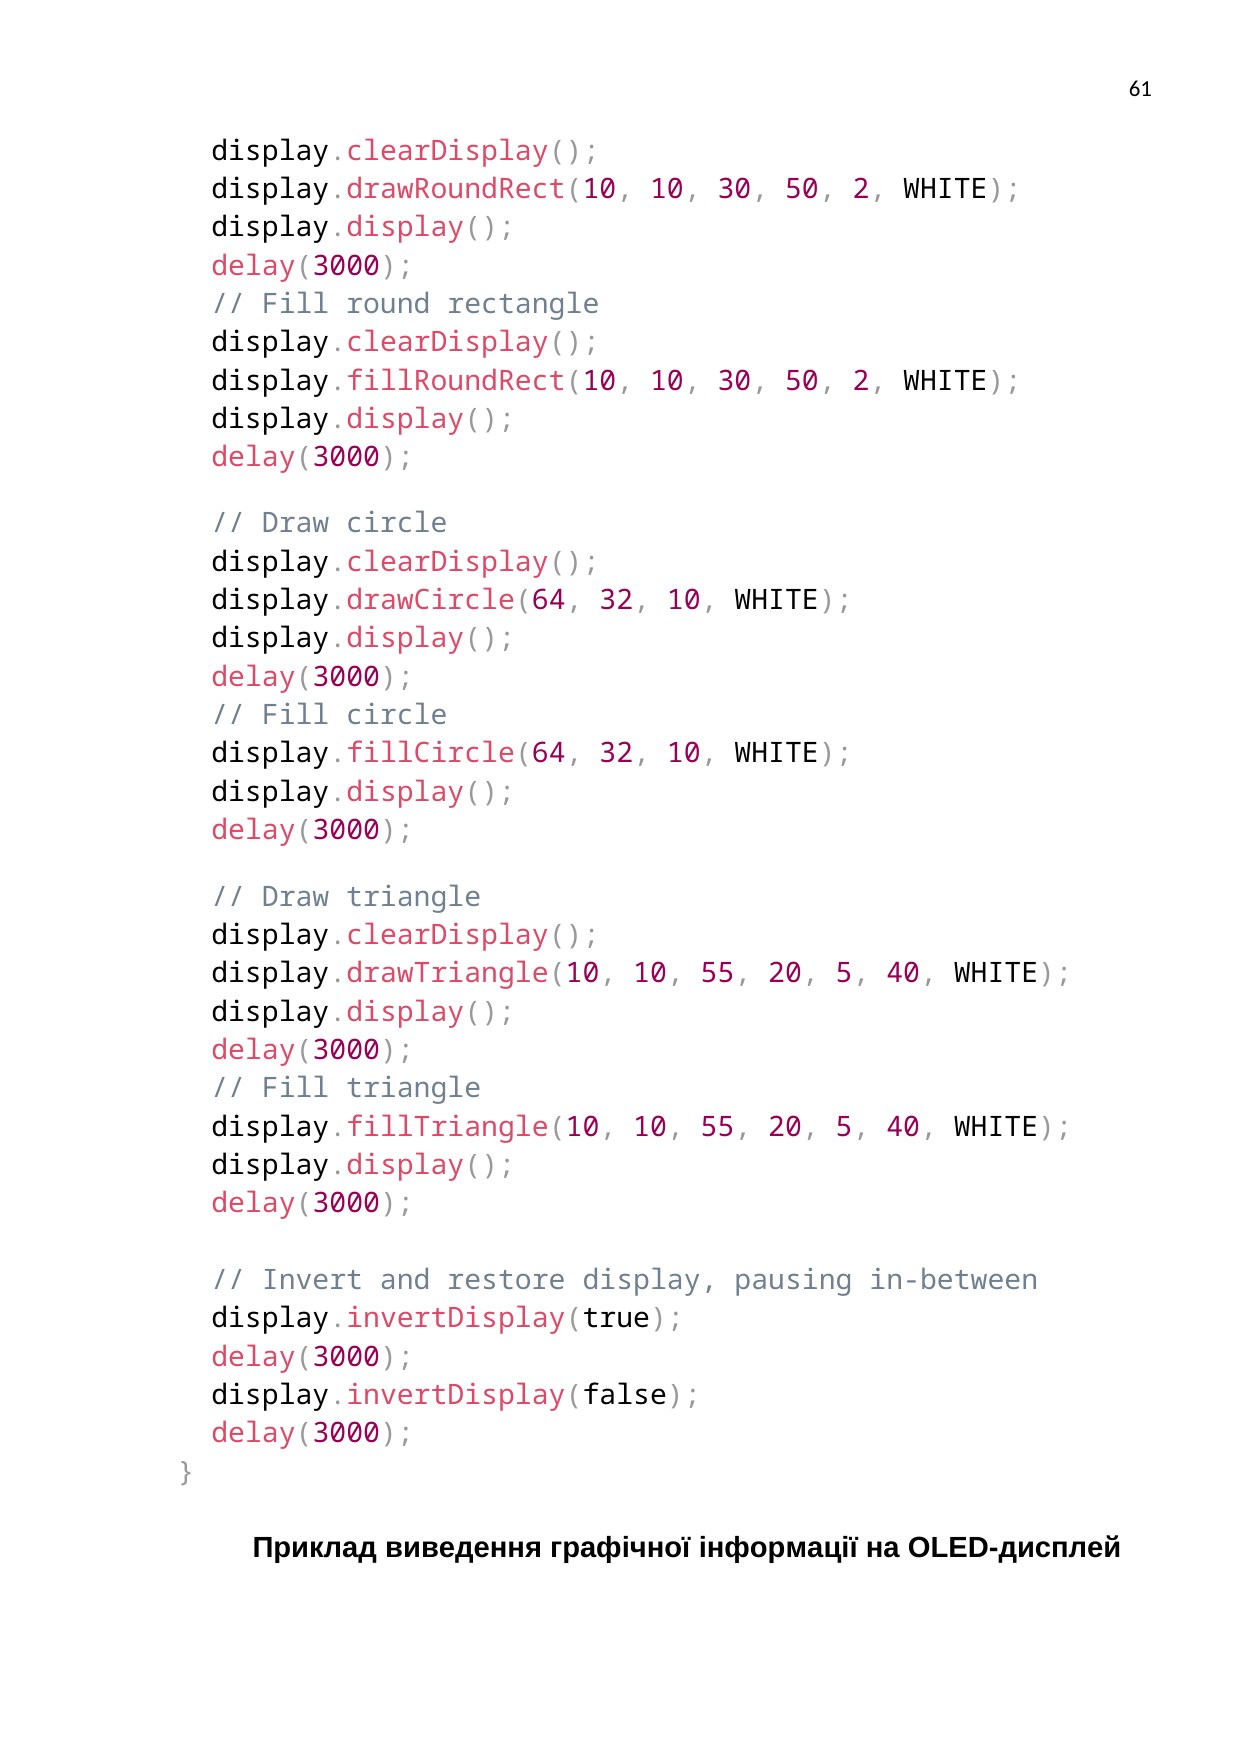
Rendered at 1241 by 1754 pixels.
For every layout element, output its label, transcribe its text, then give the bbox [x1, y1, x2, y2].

text display.display(); [177, 1144, 1152, 1182]
text display.invertDisplay(true); [177, 1297, 1152, 1336]
text delay(3000); [177, 1029, 1152, 1067]
text display.fillCircle(64, 32, 10, WHITE); [177, 733, 1152, 771]
text display.display(); [177, 618, 1152, 656]
text // Fill triangle [177, 1067, 1152, 1106]
text // Fill circle [177, 694, 1152, 733]
text display.display(); [177, 771, 1152, 809]
text // Draw circle [177, 503, 1152, 541]
text display.invertDisplay(false); [177, 1374, 1152, 1412]
text display.display(); [177, 398, 1152, 436]
text delay(3000); [177, 1412, 1152, 1451]
text display.drawRoundRect(10, 10, 30, 50, 2, WHITE); [177, 168, 1152, 206]
text display.display(); [177, 206, 1152, 245]
text display.clearDisplay(); [177, 541, 1152, 579]
text // Fill round rectangle [177, 283, 1152, 321]
text display.drawTriangle(10, 10, 55, 20, 5, 40, WHITE); [177, 952, 1152, 991]
text delay(3000); [177, 1182, 1152, 1221]
text display.clearDisplay(); [177, 130, 1152, 168]
text delay(3000); [177, 245, 1152, 283]
text display.clearDisplay(); [177, 914, 1152, 952]
text display.fillRoundRect(10, 10, 30, 50, 2, WHITE); [177, 360, 1152, 398]
text display.clearDisplay(); [177, 321, 1152, 360]
text // Draw triangle [177, 876, 1152, 914]
text display.fillTriangle(10, 10, 55, 20, 5, 40, WHITE); [177, 1106, 1152, 1144]
text display.display(); [177, 991, 1152, 1029]
text delay(3000); [177, 809, 1152, 848]
text display.drawCircle(64, 32, 10, WHITE); [177, 579, 1152, 618]
list Приклад виведення графічної інформації на OLED-дисплей [252, 1530, 1152, 1564]
text delay(3000); [177, 1336, 1152, 1374]
text delay(3000); [177, 656, 1152, 694]
text // Invert and restore display, pausing in-between [177, 1259, 1152, 1297]
text delay(3000); [177, 436, 1152, 475]
text } [177, 1451, 1152, 1489]
